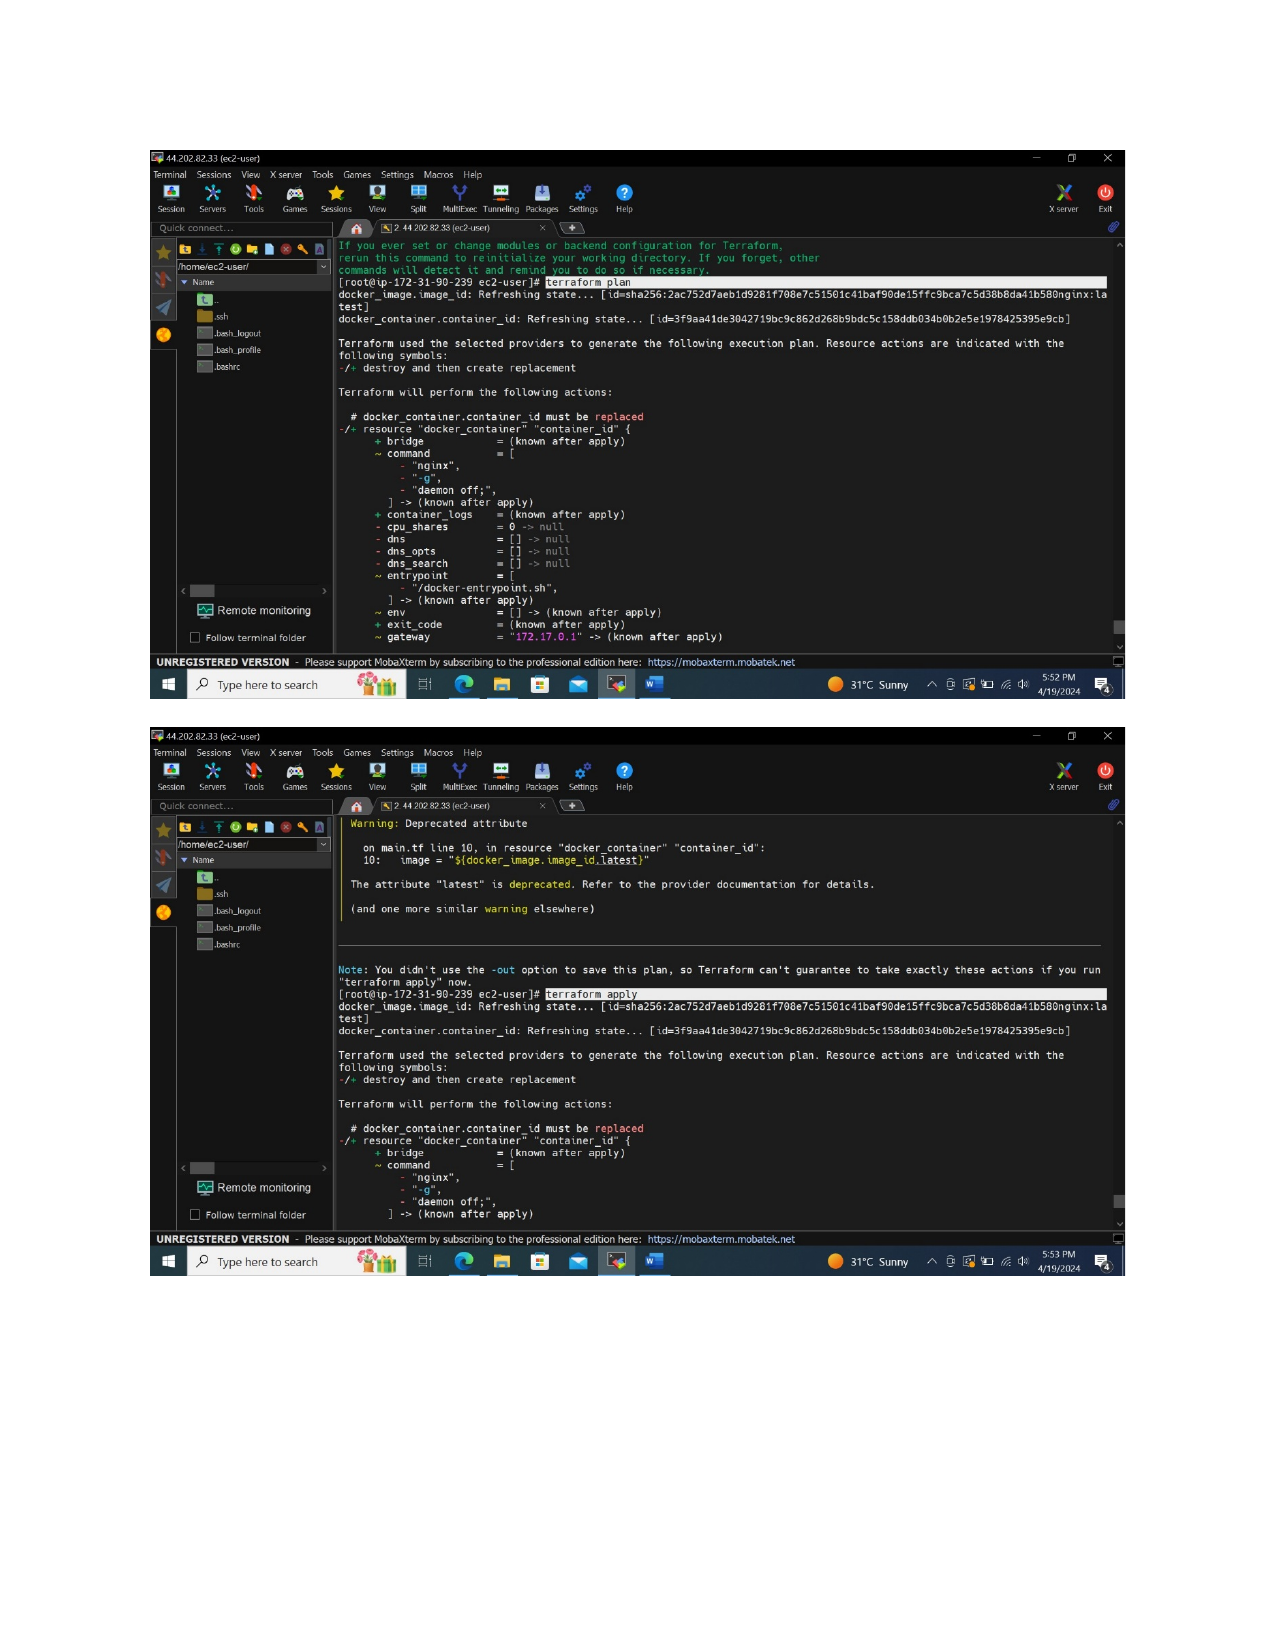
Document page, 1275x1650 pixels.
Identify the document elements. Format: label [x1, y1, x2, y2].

picture [150, 727, 1125, 1276]
picture [150, 150, 1125, 699]
